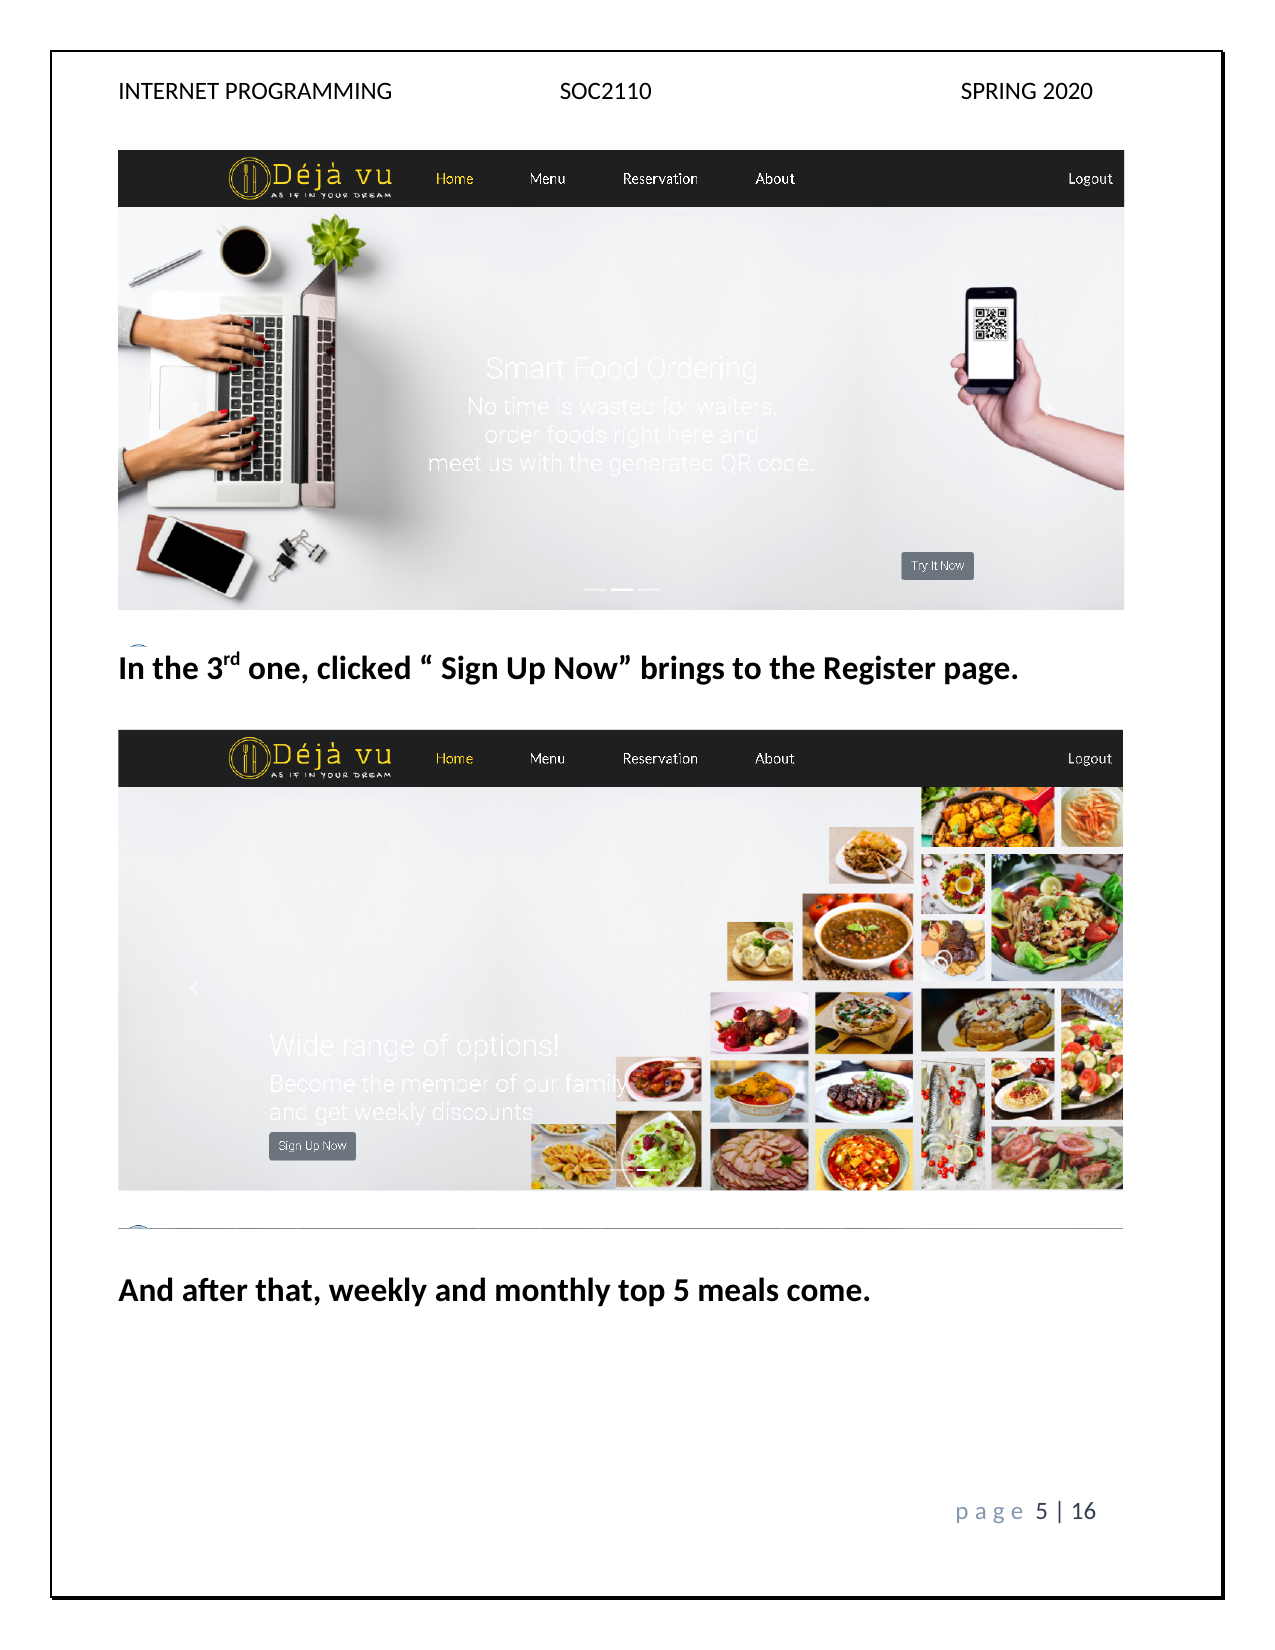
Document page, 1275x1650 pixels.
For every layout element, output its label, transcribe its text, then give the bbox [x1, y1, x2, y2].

text In the 3rd one, clicked “ Sign Up Now” brings to the Register page. [118, 647, 1123, 688]
picture [118, 728, 1123, 1229]
picture [118, 150, 1125, 647]
text And after that, weekly and monthly top 5 meals come. [118, 1269, 1123, 1310]
